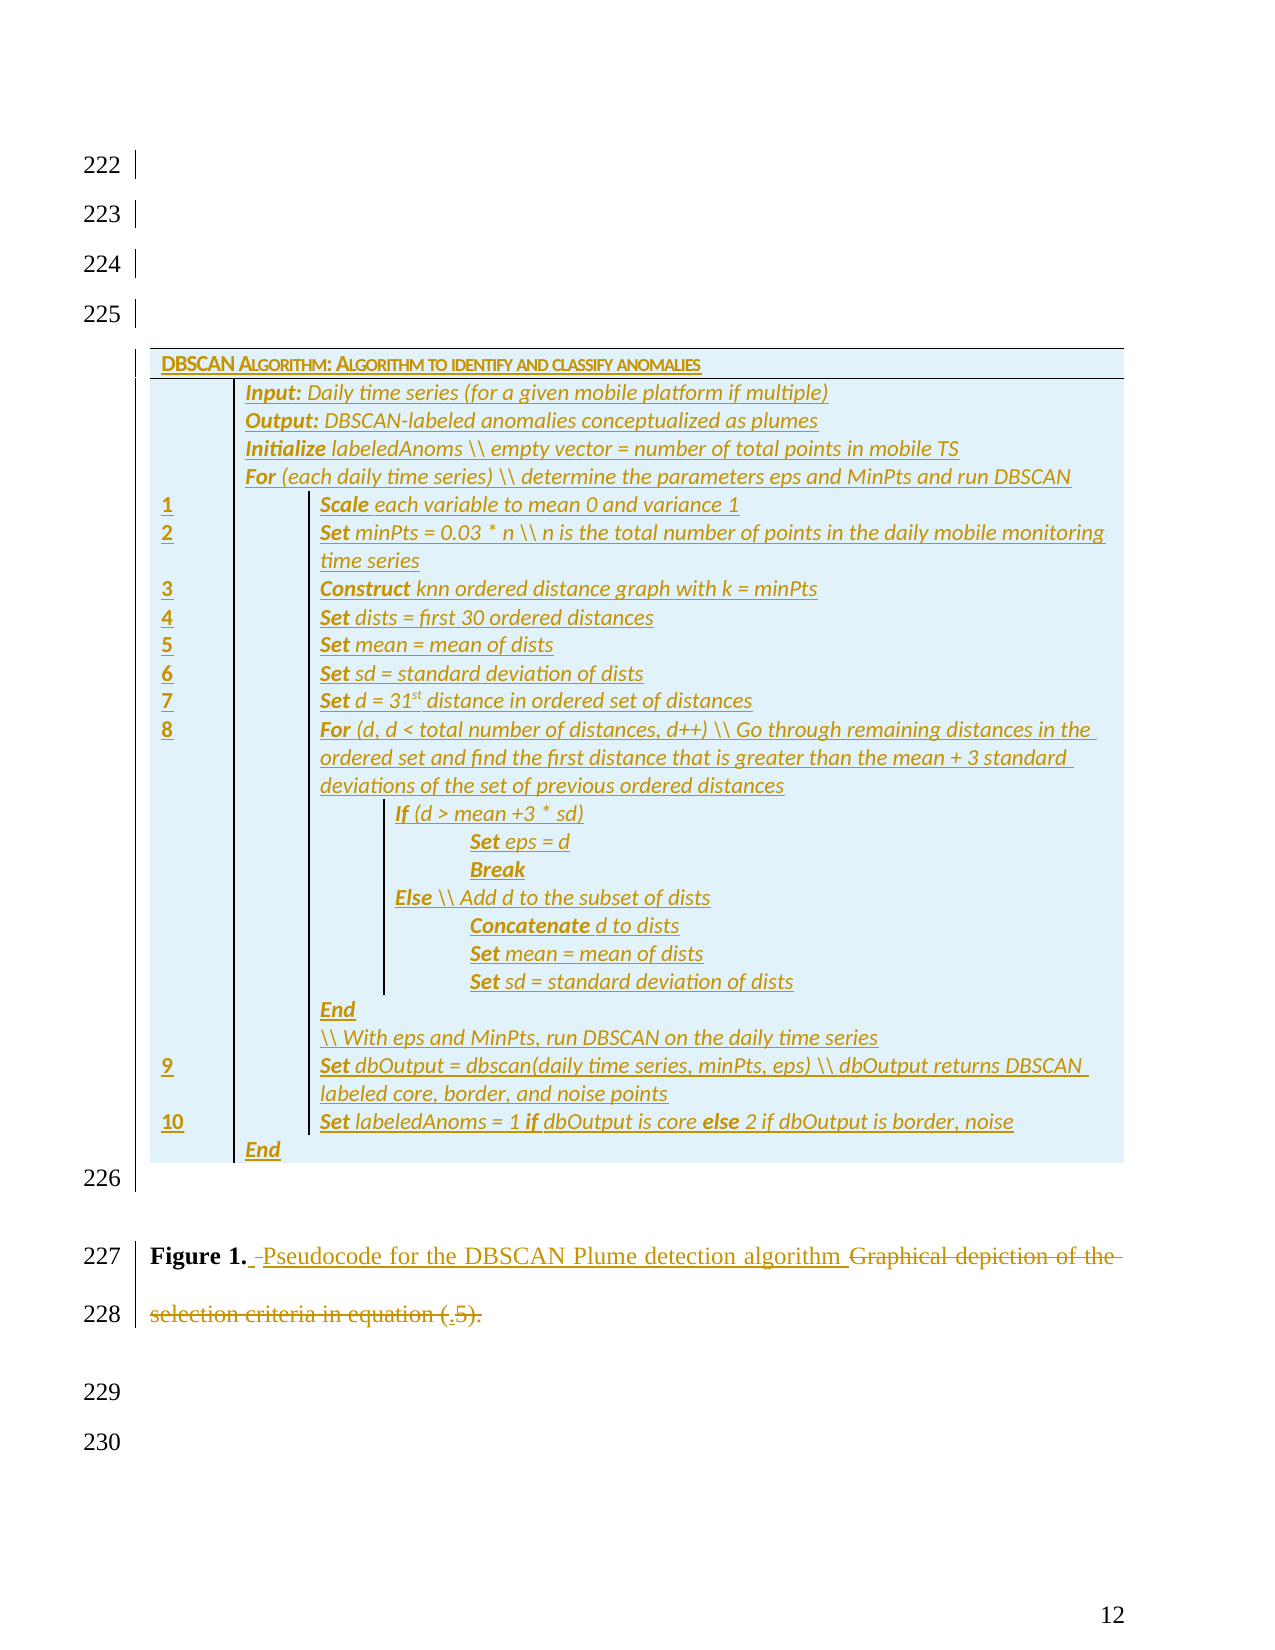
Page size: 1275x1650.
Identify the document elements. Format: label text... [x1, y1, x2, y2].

text Figure 1. [150, 1241, 1125, 1328]
